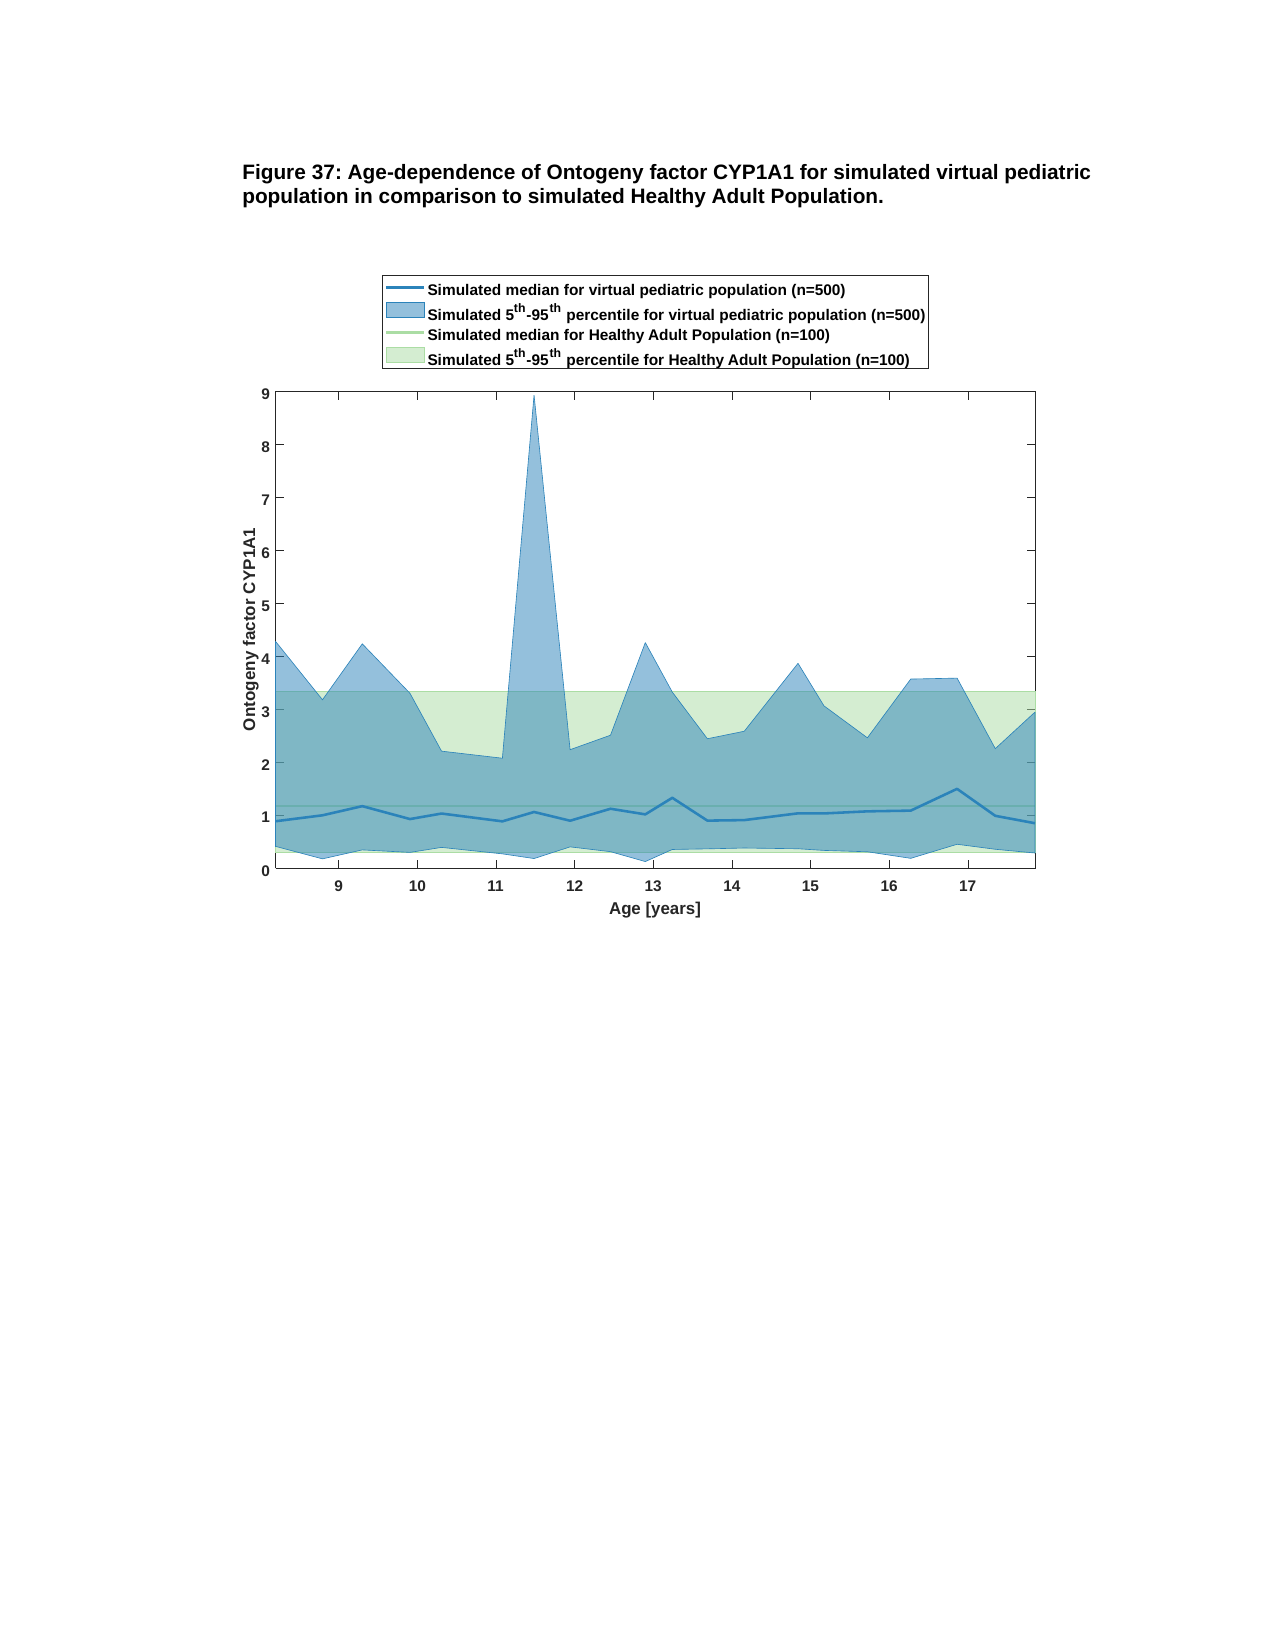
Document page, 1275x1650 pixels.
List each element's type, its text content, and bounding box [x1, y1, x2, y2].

table_cell [942, 677, 1036, 821]
table_cell [532, 401, 536, 412]
